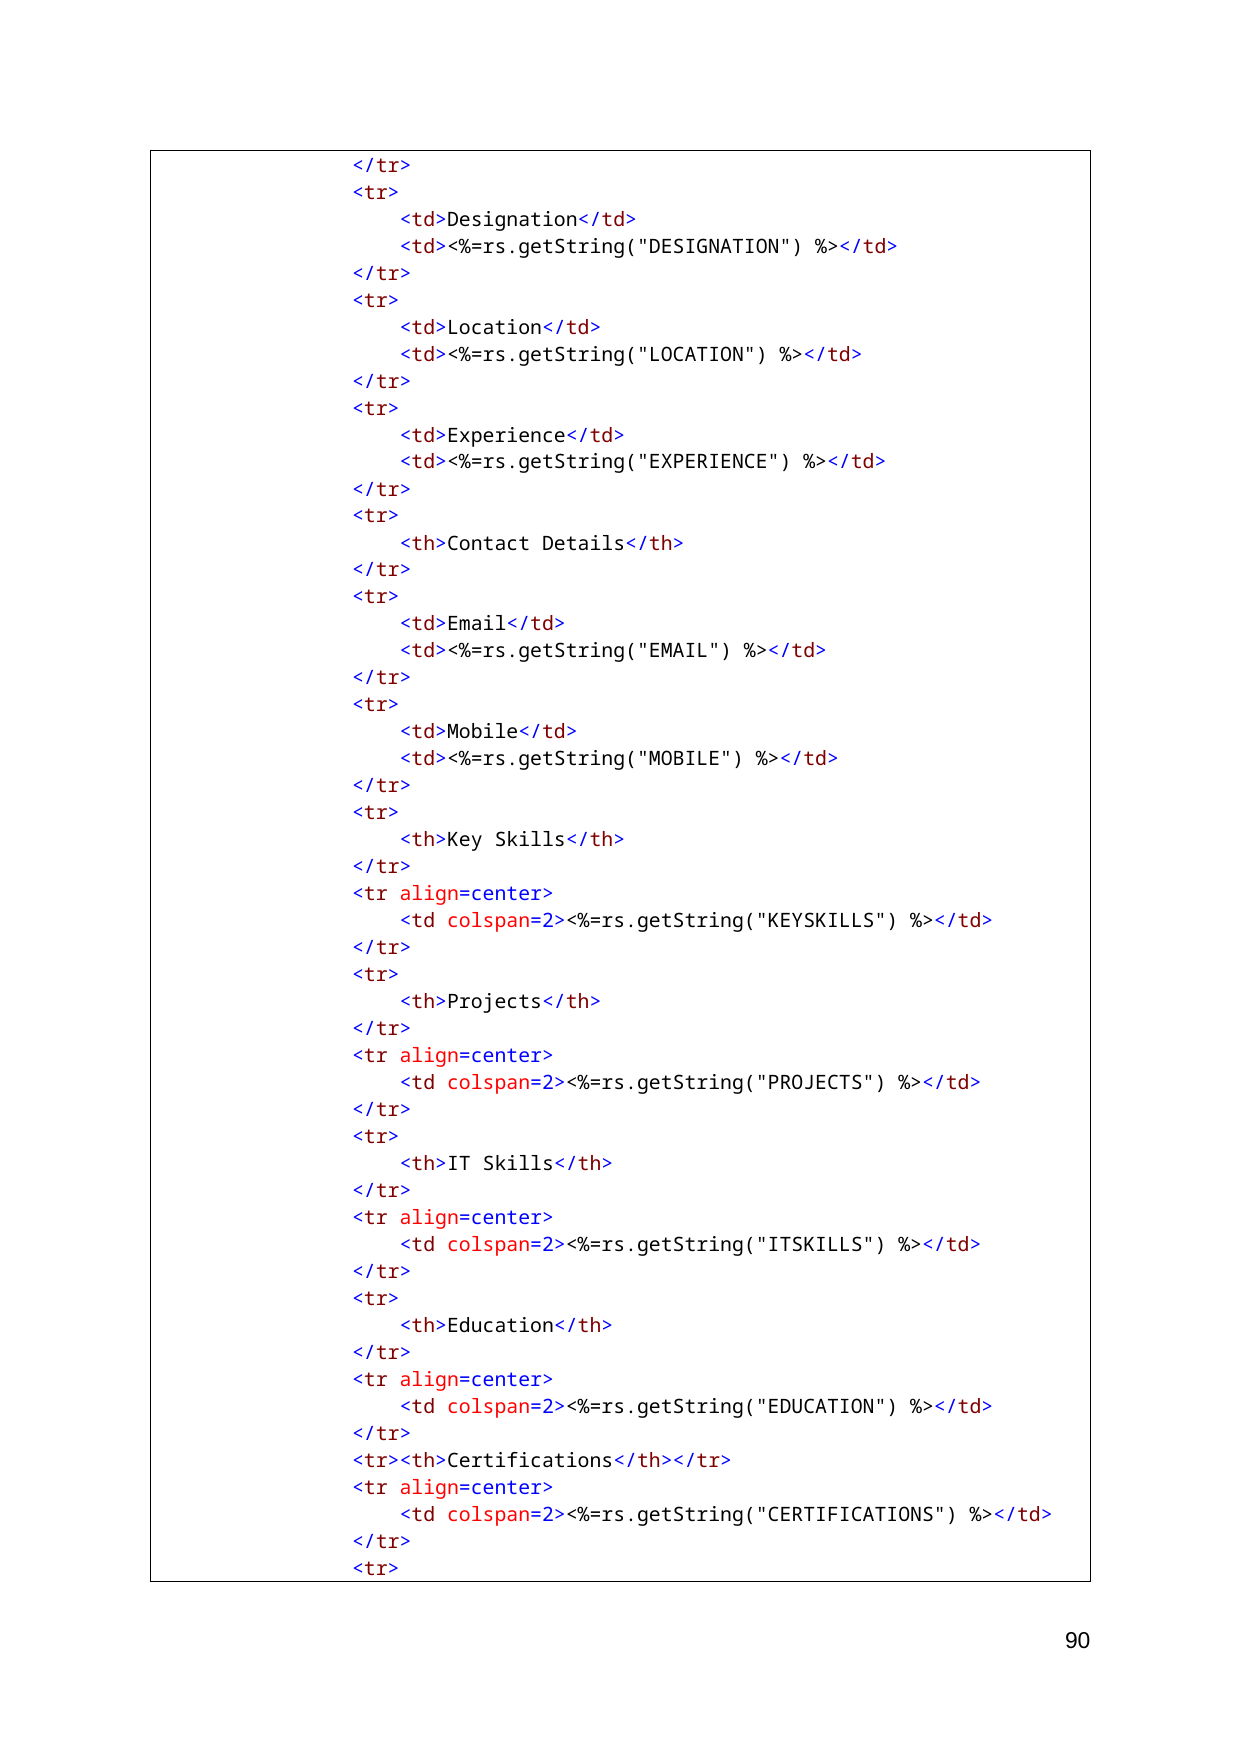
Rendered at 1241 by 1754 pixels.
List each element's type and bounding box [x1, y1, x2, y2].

table_cell [151, 151, 1090, 1581]
